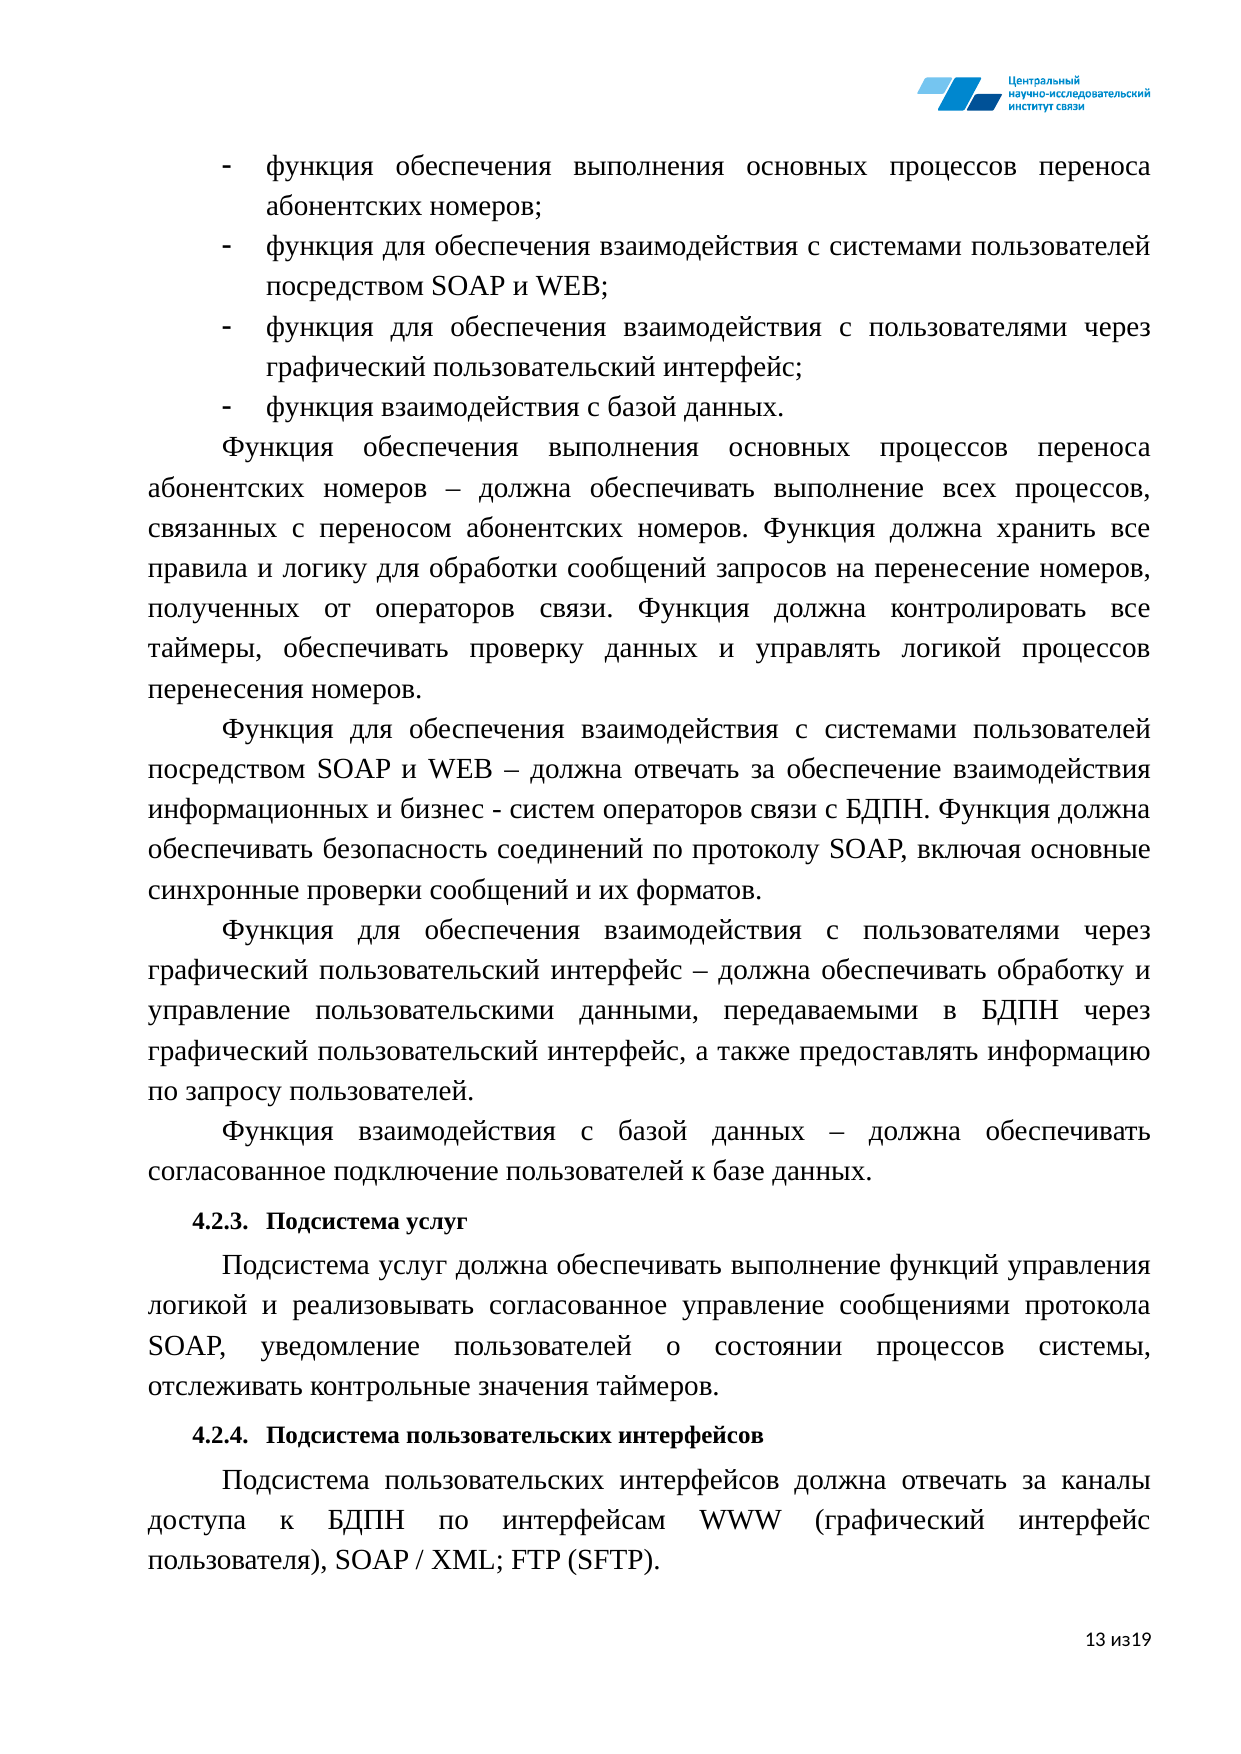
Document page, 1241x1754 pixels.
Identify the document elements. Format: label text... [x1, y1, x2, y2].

text Подсистема пользовательских интерфейсов должна отвечать за каналы доступа к БДПН по интерфейсам WWW (графический интерфейс пользователя), SOAP / XML; FTP (SFTP). [148, 1462, 1152, 1576]
text Функция обеспечения выполнения основных процессов переноса абонентских номеров – должна обеспечивать выполнение всех процессов, связанных с переносом абонентских номеров. Функция должна хранить все правила и логику для обработки сообщений запросов на перенесение номеров, полученных от операторов связи. Функция должна контролировать все таймеры, обеспечивать проверку данных и управлять логикой процессов перенесения номеров. [148, 429, 1152, 704]
text Функция для обеспечения взаимодействия с пользователями через графический пользовательский интерфейс – должна обеспечивать обработку и управление пользовательскими данными, передаваемыми в БДПН через графический пользовательский интерфейс, а также предоставлять информацию по запросу пользователей. [148, 912, 1152, 1106]
text Функция для обеспечения взаимодействия с системами пользователей посредством SOAP и WEB – должна отвечать за обеспечение взаимодействия информационных и бизнес - систем операторов связи с БДПН. Функция должна обеспечивать безопасность соединений по протоколу SOAP, включая основные синхронные проверки сообщений и их форматов. [148, 711, 1152, 905]
text функция взаимодействия с базой данных. [222, 389, 1152, 423]
text Подсистема услуг должна обеспечивать выполнение функций управления логикой и реализовывать согласованное управление сообщениями протокола SOAP, уведомление пользователей о состоянии процессов системы, отслеживать контрольные значения таймеров. [148, 1247, 1152, 1401]
text Функция взаимодействия с базой данных – должна обеспечивать согласованное подключение пользователей к базе данных. [148, 1113, 1152, 1187]
text Подсистема пользовательских интерфейсов [192, 1421, 1152, 1449]
text Подсистема услуг [192, 1206, 1152, 1235]
text функция для обеспечения взаимодействия с пользователями через графический пользовательский интерфейс; [222, 309, 1152, 383]
text функция для обеспечения взаимодействия с системами пользователей посредством SOAP и WEB; [222, 228, 1152, 302]
text функция обеспечения выполнения основных процессов переноса абонентских номеров; [222, 148, 1152, 222]
